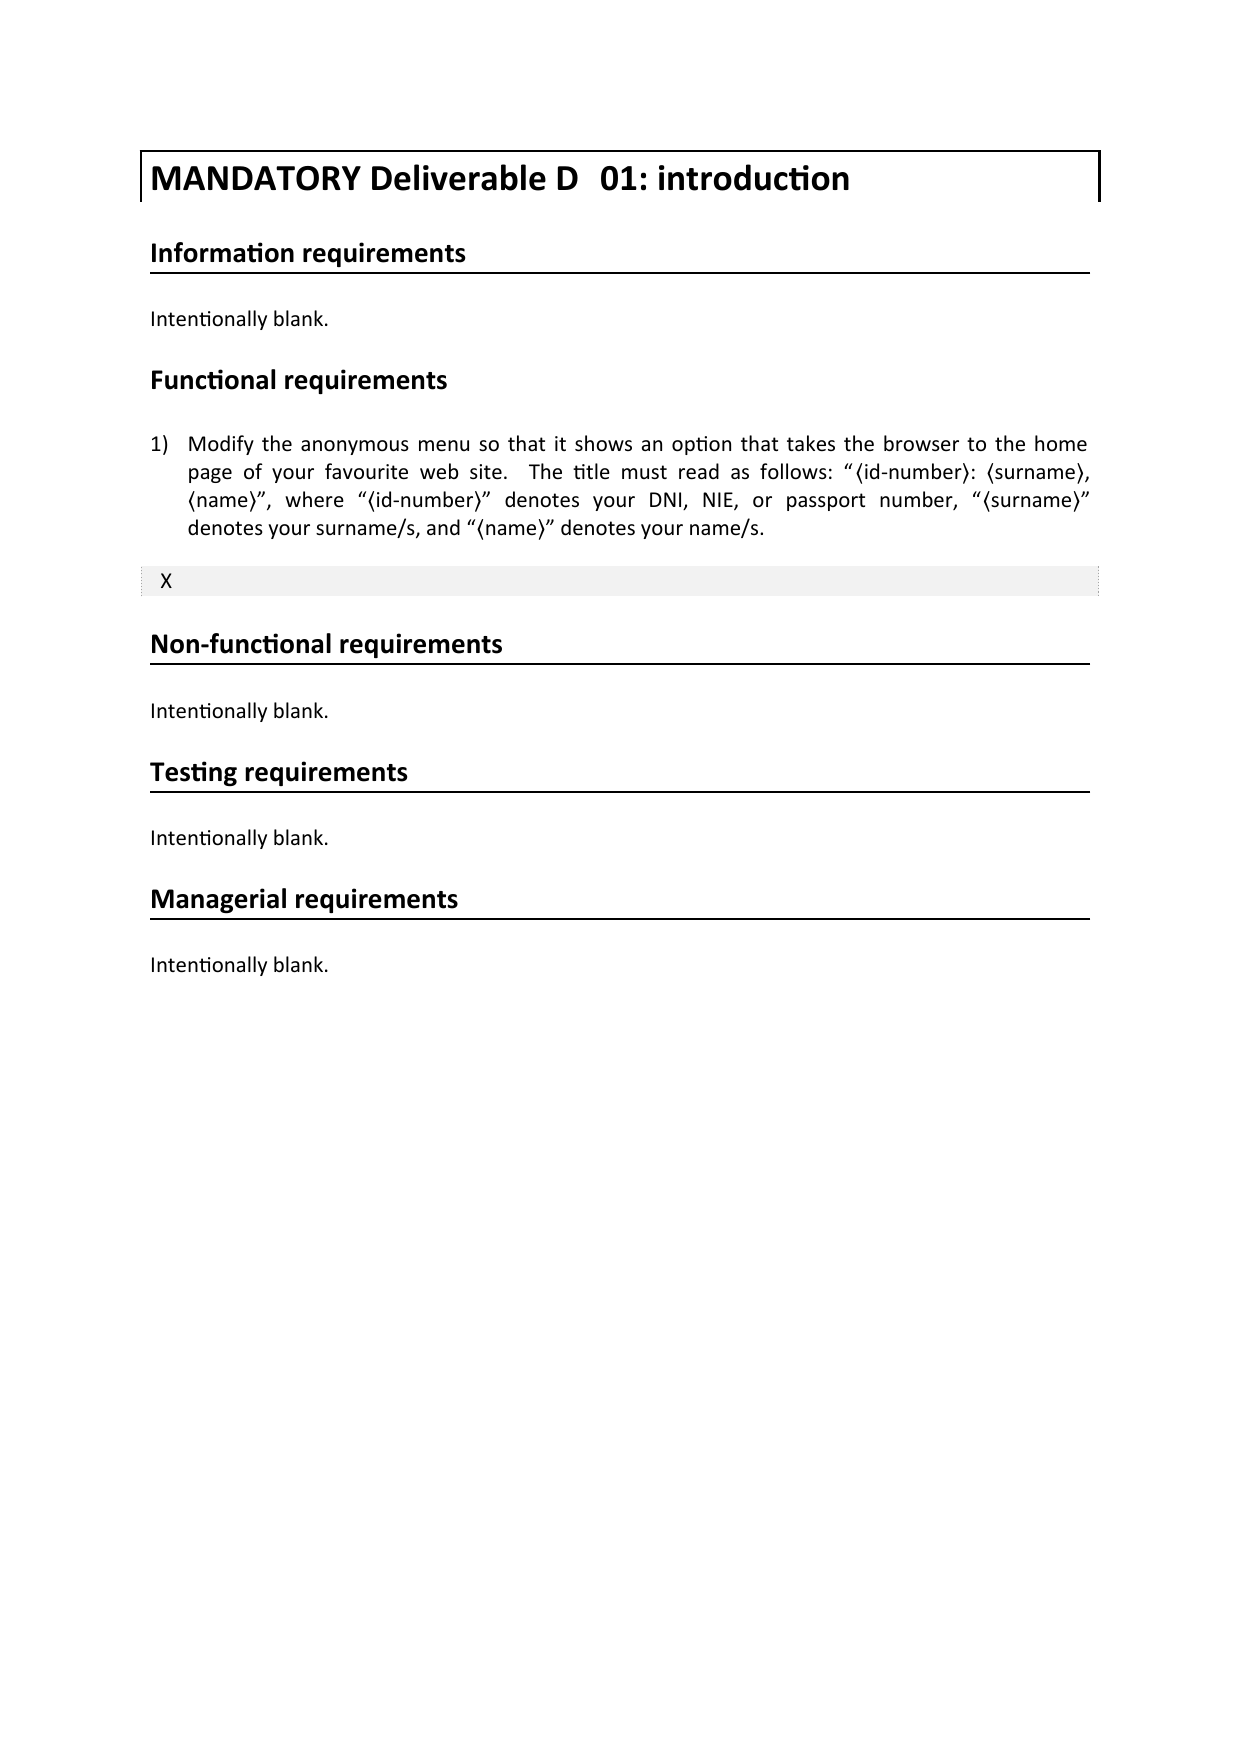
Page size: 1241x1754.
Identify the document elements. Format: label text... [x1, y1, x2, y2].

text Intentionally blank. [150, 823, 1090, 851]
text Managerial requirements [150, 880, 1090, 918]
text X [141, 566, 1099, 596]
text Information requirements [150, 234, 1090, 272]
text Intentionally blank. [150, 304, 1090, 332]
text Non-functional requirements [150, 626, 1090, 663]
text Intentionally blank. [150, 950, 1090, 978]
text Functional requirements [150, 361, 1090, 399]
text MANDATORY Deliverable D 01: introduction [142, 152, 1098, 202]
list Modify the anonymous menu so that it shows an option that takes the browser to the home page of your favourite web site. The title must read as follows: “〈id-number〉: 〈surname〉, 〈name〉”, where “〈id-number〉” denotes your DNI, NIE, or passport number, “〈surname〉” denotes your surname/s, and “〈name〉” denotes your name/s. [150, 429, 1090, 541]
text Intentionally blank. [150, 696, 1090, 724]
text Testing requirements [150, 753, 1090, 791]
